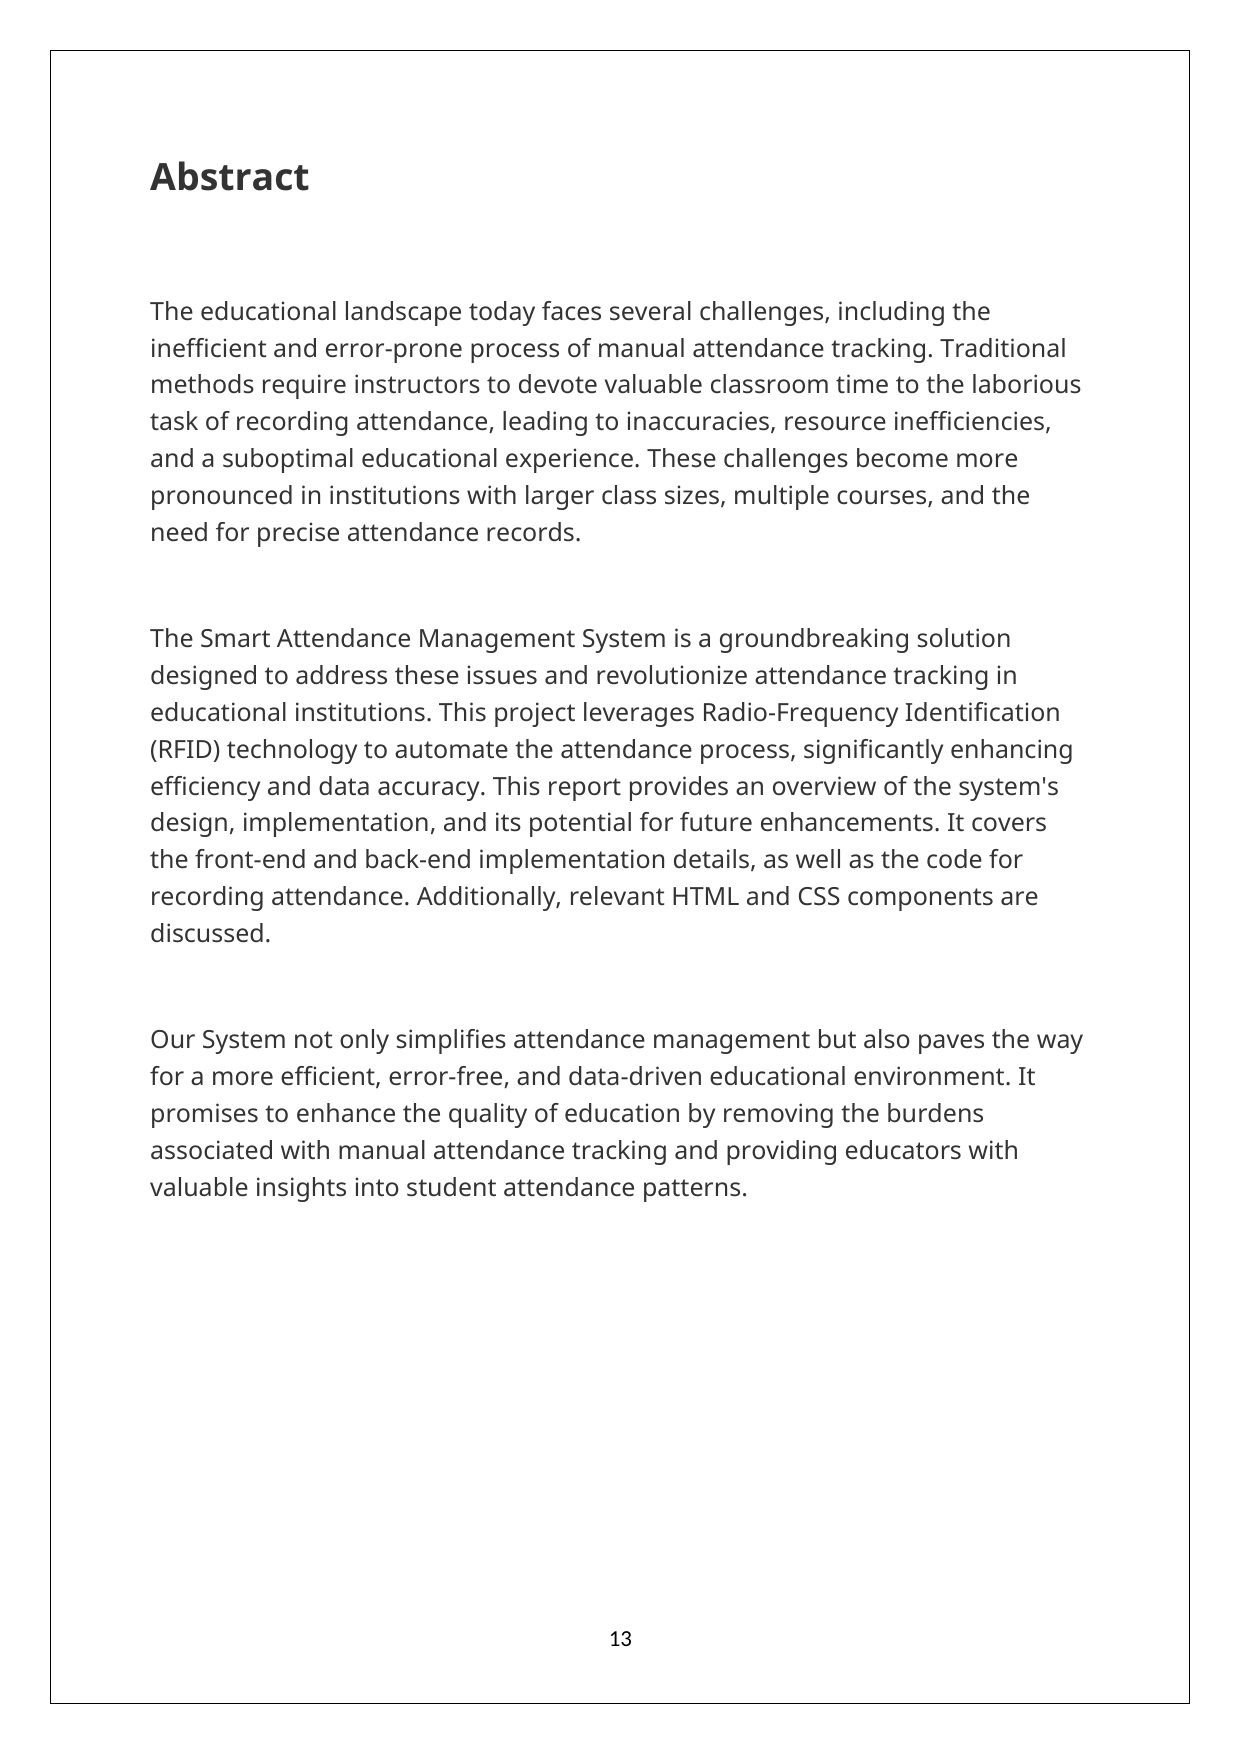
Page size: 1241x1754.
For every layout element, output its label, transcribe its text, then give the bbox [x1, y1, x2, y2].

text The Smart Attendance Management System is a groundbreaking solution designed to address these issues and revolutionize attendance tracking in educational institutions. This project leverages Radio-Frequency Identification (RFID) technology to automate the attendance process, significantly enhancing efficiency and data accuracy. This report provides an overview of the system's design, implementation, and its potential for future enhancements. It covers the front-end and back-end implementation details, as well as the code for recording attendance. Additionally, relevant HTML and CSS components are discussed. [150, 621, 1090, 949]
text Our System not only simplifies attendance management but also paves the way for a more efficient, error-free, and data-driven educational environment. It promises to enhance the quality of education by removing the burdens associated with manual attendance tracking and providing educators with valuable insights into student attendance patterns. [150, 1022, 1090, 1203]
text The educational landscape today faces several challenges, including the inefficient and error-prone process of manual attendance tracking. Traditional methods require instructors to devote valuable classroom time to the laborious task of recording attendance, leading to inaccuracies, resource inefficiencies, and a suboptimal educational experience. These challenges become more pronounced in institutions with larger class sizes, multiple courses, and the need for precise attendance records. [150, 293, 1090, 548]
text Abstract [150, 150, 1090, 201]
